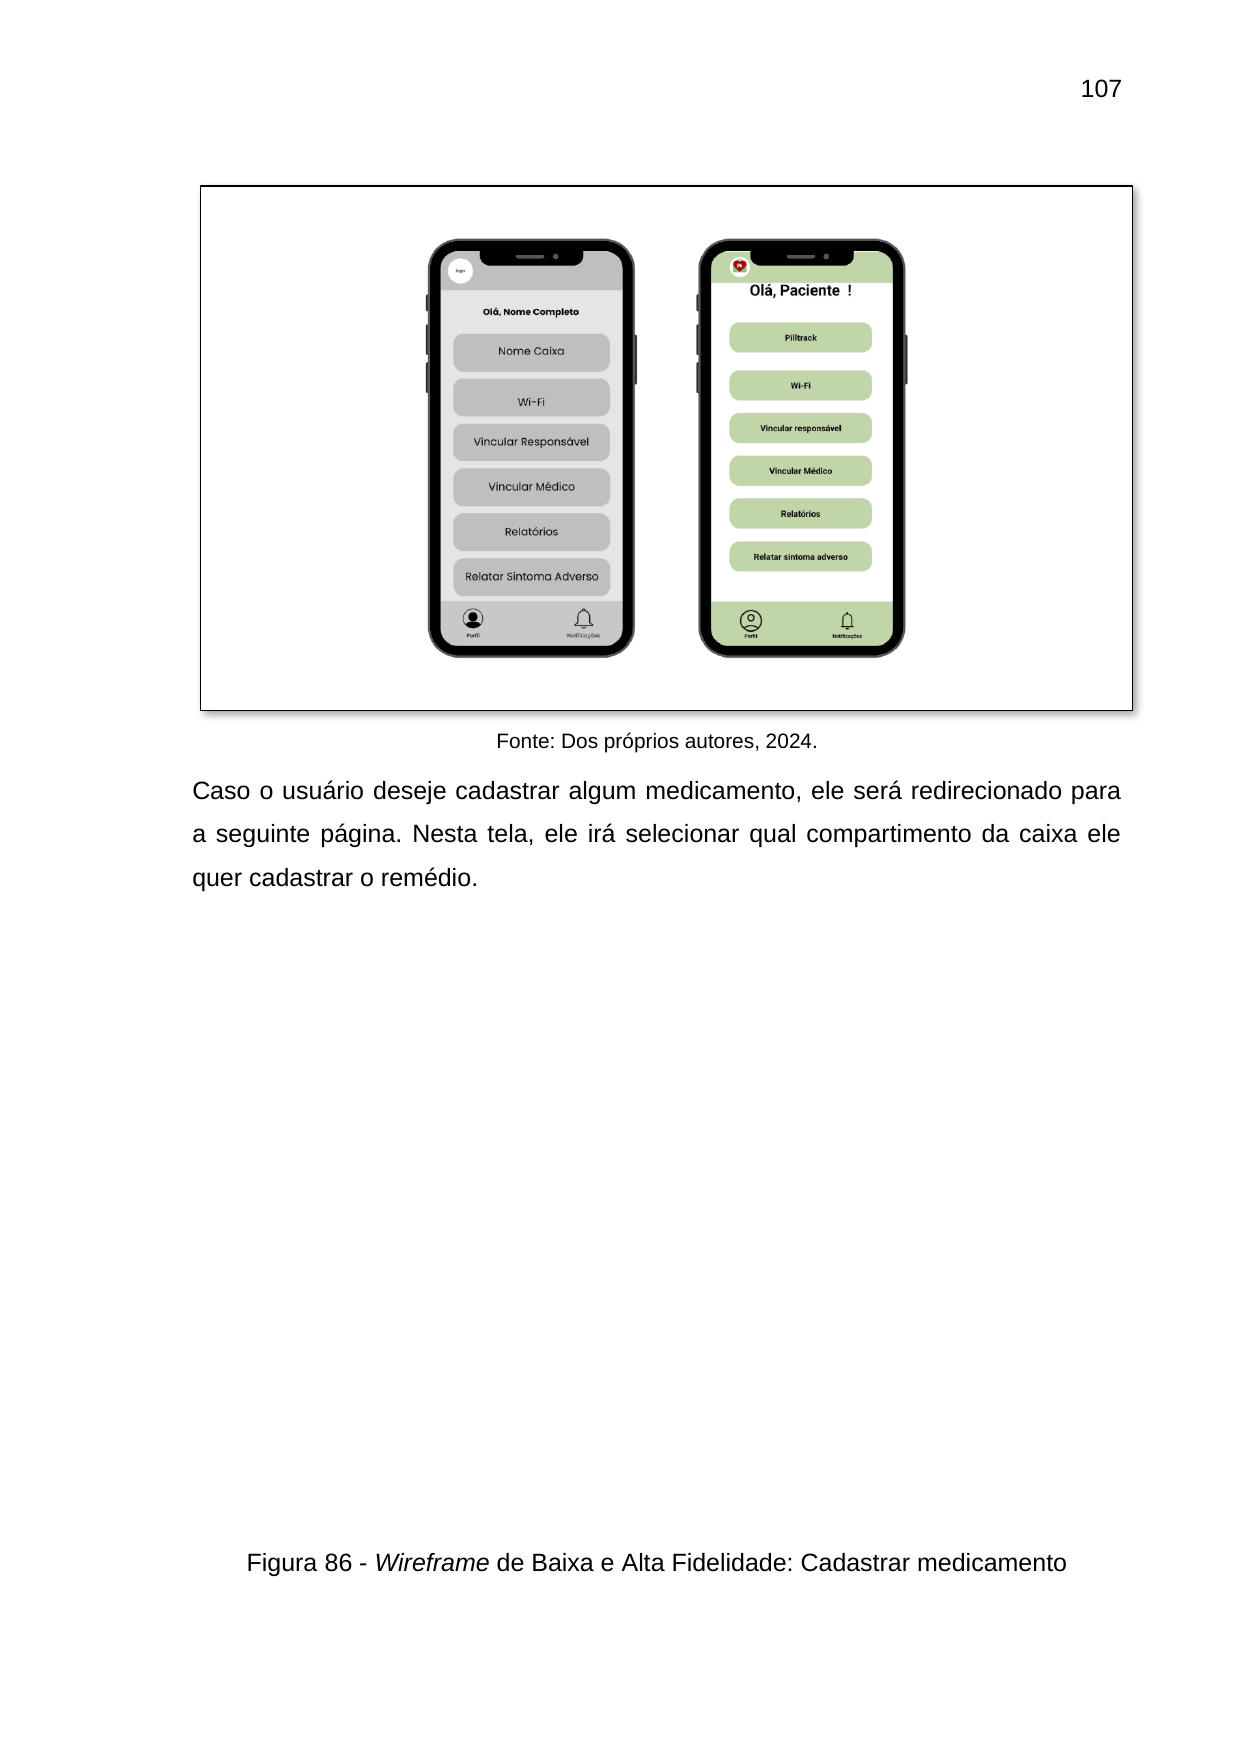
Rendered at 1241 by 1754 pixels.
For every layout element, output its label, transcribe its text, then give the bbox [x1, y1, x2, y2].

text Fonte: Dos próprios autores, 2024. [192, 728, 1122, 752]
picture [201, 187, 1132, 710]
text Figura 86 - Wireframe de Baixa e Alta Fidelidade: Cadastrar medicamento [192, 1548, 1122, 1577]
text Caso o usuário deseje cadastrar algum medicamento, ele será redirecionado para a seguinte página. Nesta tela, ele irá selecionar qual compartimento da caixa ele quer cadastrar o remédio. [192, 776, 1122, 891]
